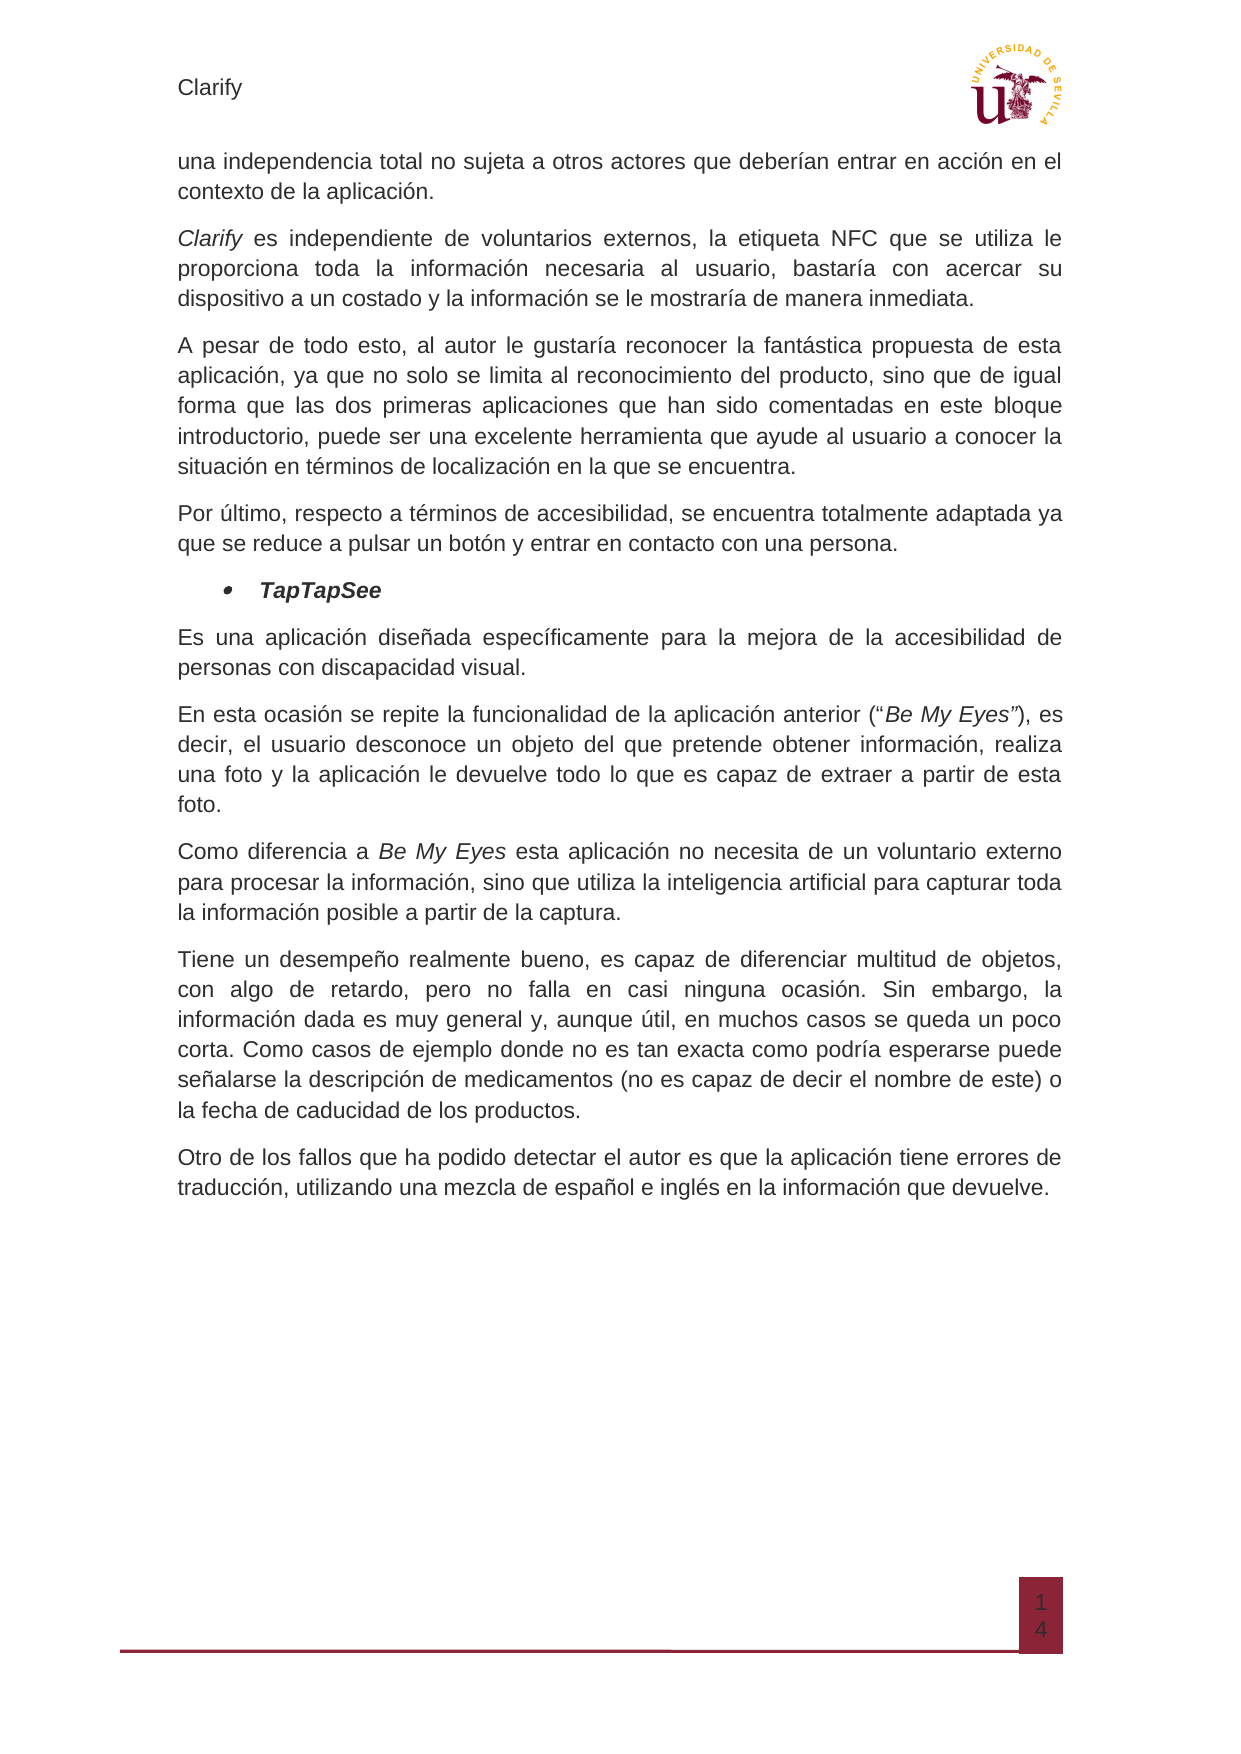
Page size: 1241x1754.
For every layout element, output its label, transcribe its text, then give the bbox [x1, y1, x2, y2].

text A pesar de todo esto, al autor le gustaría reconocer la fantástica propuesta de esta aplicación, ya que no solo se limita al reconocimiento del producto, sino que de igual forma que las dos primeras aplicaciones que han sido comentadas en este bloque introductorio, puede ser una excelente herramienta que ayude al usuario a conocer la situación en términos de localización en la que se encuentra. [177, 332, 1063, 479]
text En esta ocasión se repite la funcionalidad de la aplicación anterior (“Be My Eyes”), es decir, el usuario desconoce un objeto del que pretende obtener información, realiza una foto y la aplicación le devuelve todo lo que es capaz de extraer a partir de esta foto. [177, 701, 1063, 818]
text Por último, respecto a términos de accesibilidad, se encuentra totalmente adaptada ya que se reduce a pulsar un botón y entrar en contacto con una persona. [177, 500, 1063, 556]
text Es una aplicación diseñada específicamente para la mejora de la accesibilidad de personas con discapacidad visual. [177, 624, 1063, 680]
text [177, 148, 1063, 204]
list TapTapSee [222, 577, 1063, 603]
text Clarify es independiente de voluntarios externos, la etiqueta NFC que se utiliza le proporciona toda la información necesaria al usuario, bastaría con acercar su dispositivo a un costado y la información se le mostraría de manera inmediata. [177, 225, 1063, 311]
text Otro de los fallos que ha podido detectar el autor es que la aplicación tiene errores de traducción, utilizando una mezcla de español e inglés en la información que devuelve. [177, 1143, 1063, 1200]
text Tiene un desempeño realmente bueno, es capaz de diferenciar multitud de objetos, con algo de retardo, pero no falla en casi ninguna ocasión. Sin embargo, la información dada es muy general y, aunque útil, en muchos casos se queda un poco corta. Como casos de ejemplo donde no es tan exacta como podría esperarse puede señalarse la descripción de medicamentos (no es capaz de decir el nombre de este) o la fecha de caducidad de los productos. [177, 946, 1063, 1123]
text Como diferencia a Be My Eyes esta aplicación no necesita de un voluntario externo para procesar la información, sino que utiliza la inteligencia artificial para capturar toda la información posible a partir de la captura. [177, 838, 1063, 925]
picture [969, 44, 1063, 127]
